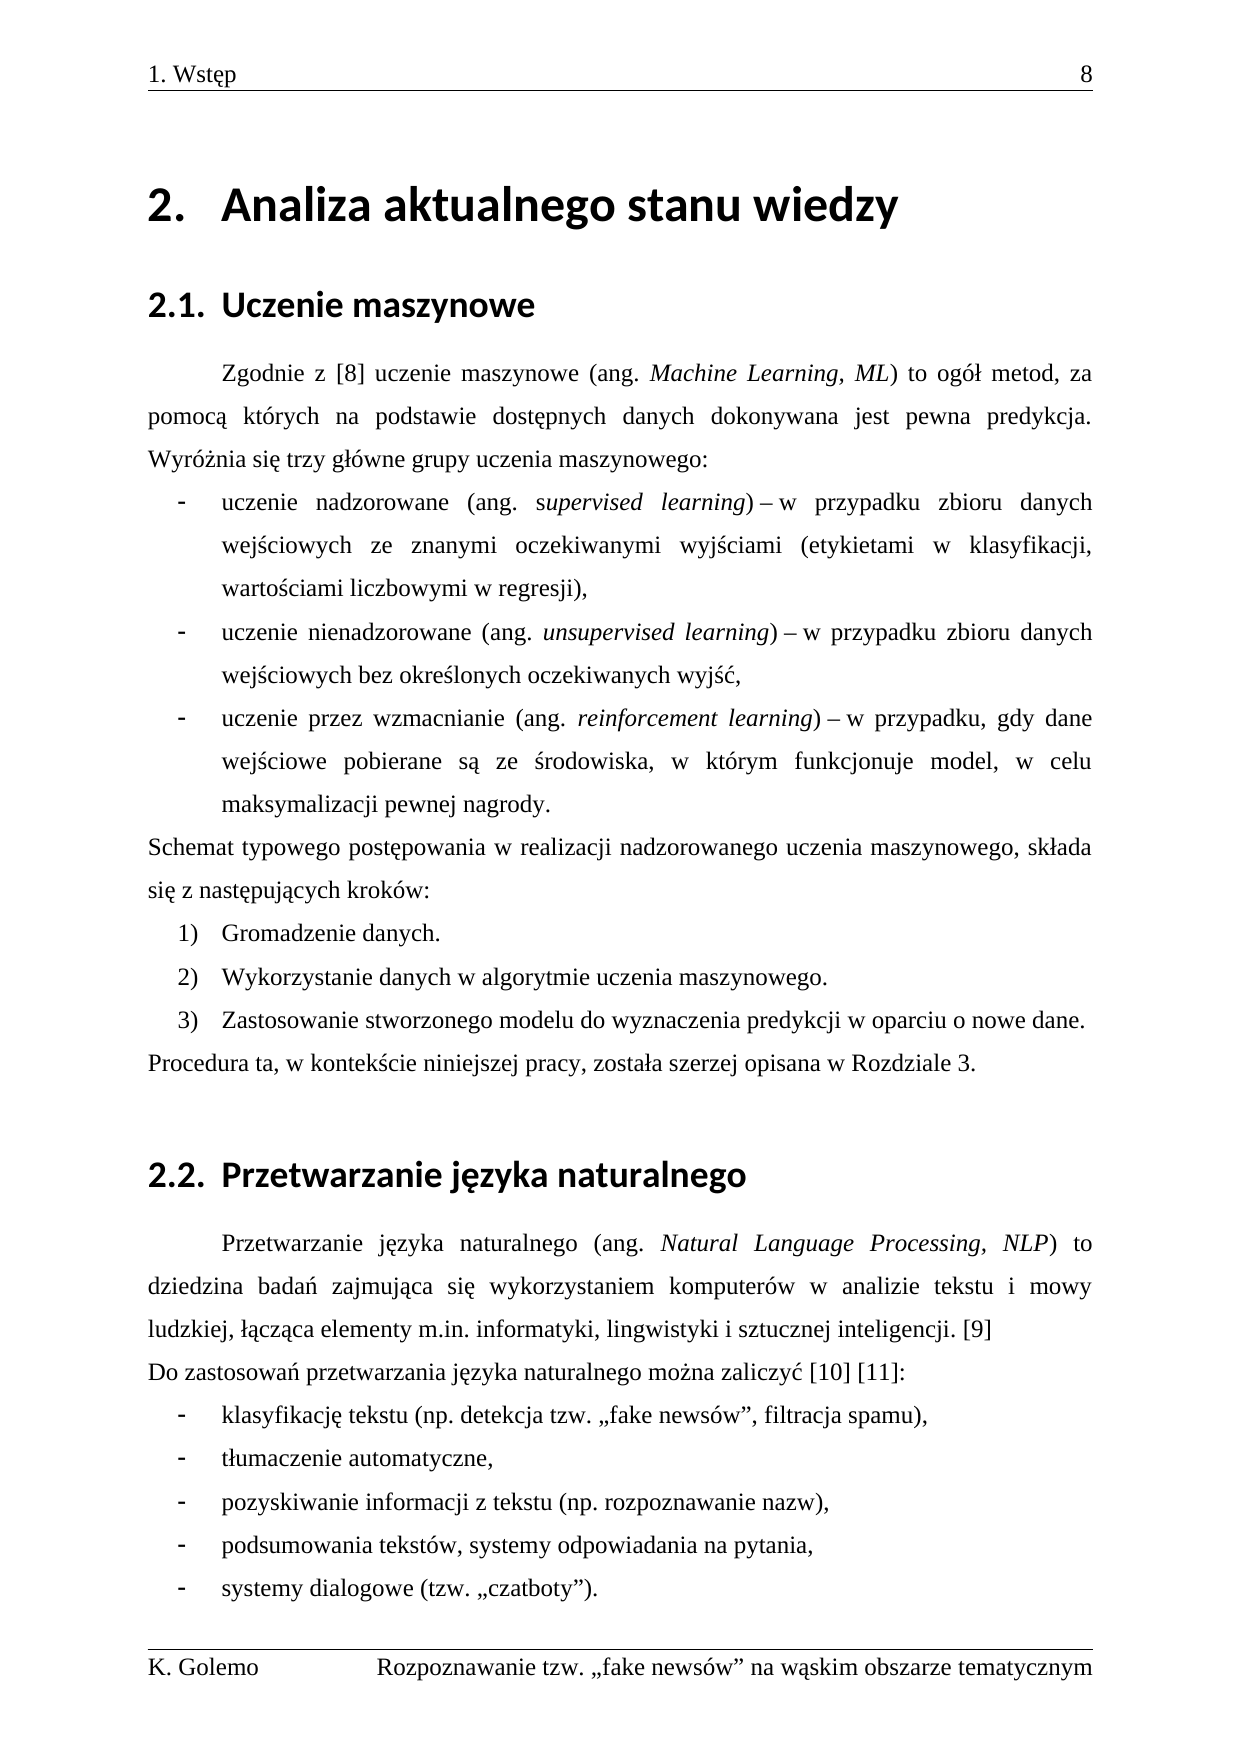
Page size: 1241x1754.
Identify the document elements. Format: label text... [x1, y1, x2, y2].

list Wykorzystanie danych w algorytmie uczenia maszynowego. [177, 962, 1093, 990]
list uczenie przez wzmacnianie (ang. reinforcement learning) – w przypadku, gdy dane wejściowe pobierane są ze środowiska, w którym funkcjonuje model, w celu maksymalizacji pewnej nagrody. [177, 703, 1093, 818]
subtitle Analiza aktualnego stanu wiedzy [148, 173, 1093, 234]
list klasyfikację tekstu (np. detekcja tzw. „fake newsów”, filtracja spamu), [177, 1400, 1093, 1429]
text Procedura ta, w kontekście niniejszej pracy, została szerzej opisana w Rozdziale 3. [148, 1048, 1093, 1077]
list systemy dialogowe (tzw. „czatboty”). [177, 1573, 1093, 1602]
text Do zastosowań przetwarzania języka naturalnego można zaliczyć : [148, 1357, 1093, 1386]
list Gromadzenie danych. [177, 918, 1093, 947]
list Zastosowanie stworzonego modelu do wyznaczenia predykcji w oparciu o nowe dane. [177, 1005, 1093, 1033]
list uczenie nienadzorowane (ang. unsupervised learning) – w przypadku zbioru danych wejściowych bez określonych oczekiwanych wyjść, [177, 617, 1093, 688]
list pozyskiwanie informacji z tekstu (np. rozpoznawanie nazw), [177, 1487, 1093, 1515]
list uczenie nadzorowane (ang. supervised learning) – w przypadku zbioru danych wejściowych ze znanymi oczekiwanymi wyjściami (etykietami w klasyfikacji, wartościami liczbowymi w regresji), [177, 487, 1093, 602]
list podsumowania tekstów, systemy odpowiadania na pytania, [177, 1530, 1093, 1558]
subtitle Uczenie maszynowe [148, 281, 1093, 327]
list tłumaczenie automatyczne, [177, 1443, 1093, 1472]
text Schemat typowego postępowania w realizacji nadzorowanego uczenia maszynowego, składa się z następujących kroków: [148, 832, 1093, 904]
text Zgodnie z uczenie maszynowe (ang. Machine Learning, ML) to ogół metod, za pomocą których na podstawie dostępnych danych dokonywana jest pewna predykcja. Wyróżnia się trzy główne grupy uczenia maszynowego: [148, 358, 1093, 473]
text Przetwarzanie języka naturalnego (ang. Natural Language Processing, NLP) to dziedzina badań zajmująca się wykorzystaniem komputerów w analizie tekstu i mowy ludzkiej, łącząca elementy m.in. informatyki, lingwistyki i sztucznej inteligencji. [148, 1228, 1093, 1343]
subtitle Przetwarzanie języka naturalnego [148, 1151, 1093, 1197]
